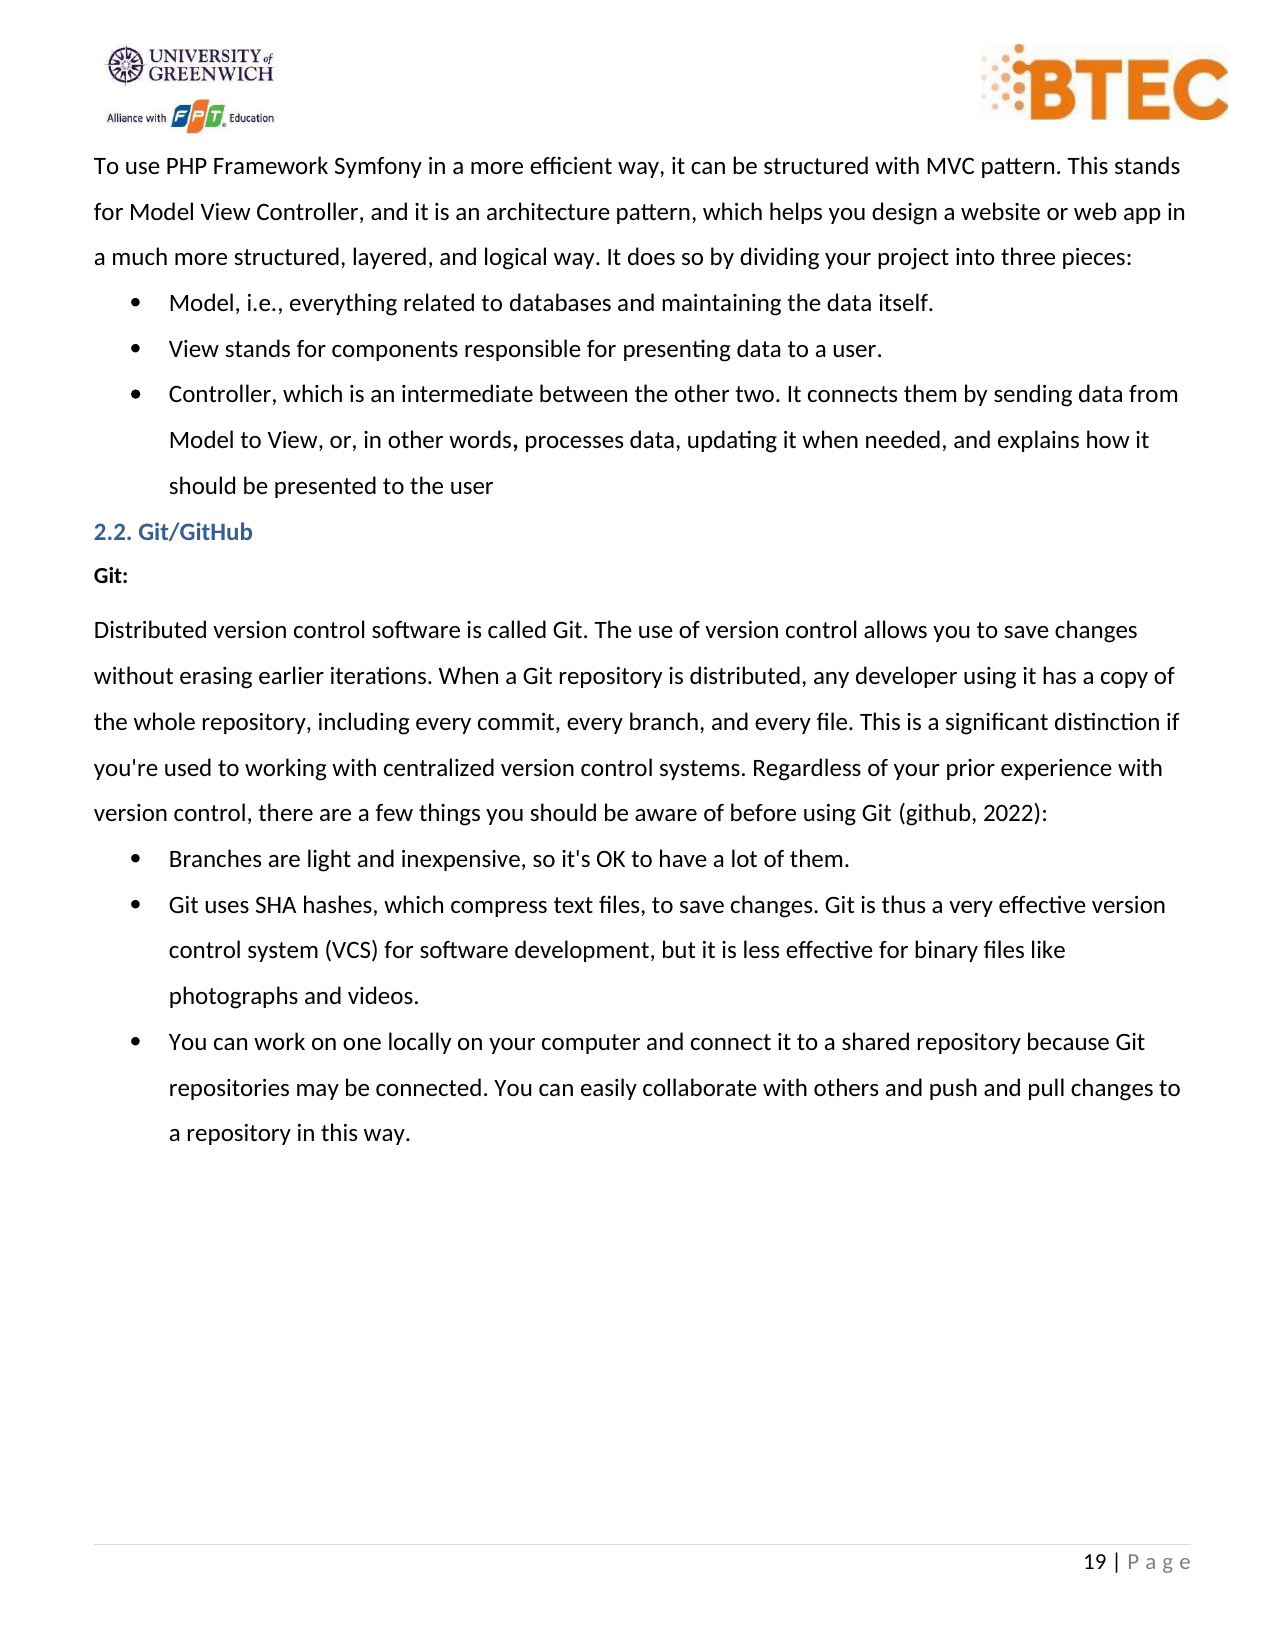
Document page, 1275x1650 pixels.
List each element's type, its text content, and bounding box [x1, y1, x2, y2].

subtitle 2.2. Git/GitHub [94, 516, 1191, 546]
picture [93, 32, 286, 144]
list You can work on one locally on your computer and connect it to a shared repository because Git repositories may be connected. You can easily collaborate with others and push and pull changes to a repository in this way. [131, 1026, 1191, 1148]
text Distributed version control software is called Git. The use of version control allows you to save changes without erasing earlier iterations. When a Git repository is distributed, any developer using it has a copy of the whole repository, including every commit, every branch, and every file. This is a significant distinction if you're used to working with centralized version control systems. Regardless of your prior experience with version control, there are a few things you should be aware of before using Git : [94, 614, 1191, 828]
text Git: [94, 562, 1191, 589]
list Model, i.e., everything related to databases and maintaining the data itself. [131, 287, 1191, 318]
list Branches are light and inexpensive, so it's OK to have a lot of them. [131, 843, 1191, 874]
list View stands for components responsible for presenting data to a user. [131, 333, 1191, 363]
picture [981, 44, 1229, 120]
list Git uses SHA hashes, which compress text files, to save changes. Git is thus a very effective version control system (VCS) for software development, but it is less effective for binary files like photographs and videos. [131, 889, 1191, 1011]
text To use PHP Framework Symfony in a more efficient way, it can be structured with MVC pattern. This stands for Model View Controller, and it is an architecture pattern, which helps you design a website or web app in a much more structured, layered, and logical way. It does so by dividing your project into three pieces: [94, 150, 1191, 272]
list Controller, which is an intermediate between the other two. It connects them by sending data from Model to View, or, in other words, processes data, updating it when needed, and explains how it should be presented to the user [131, 379, 1191, 501]
